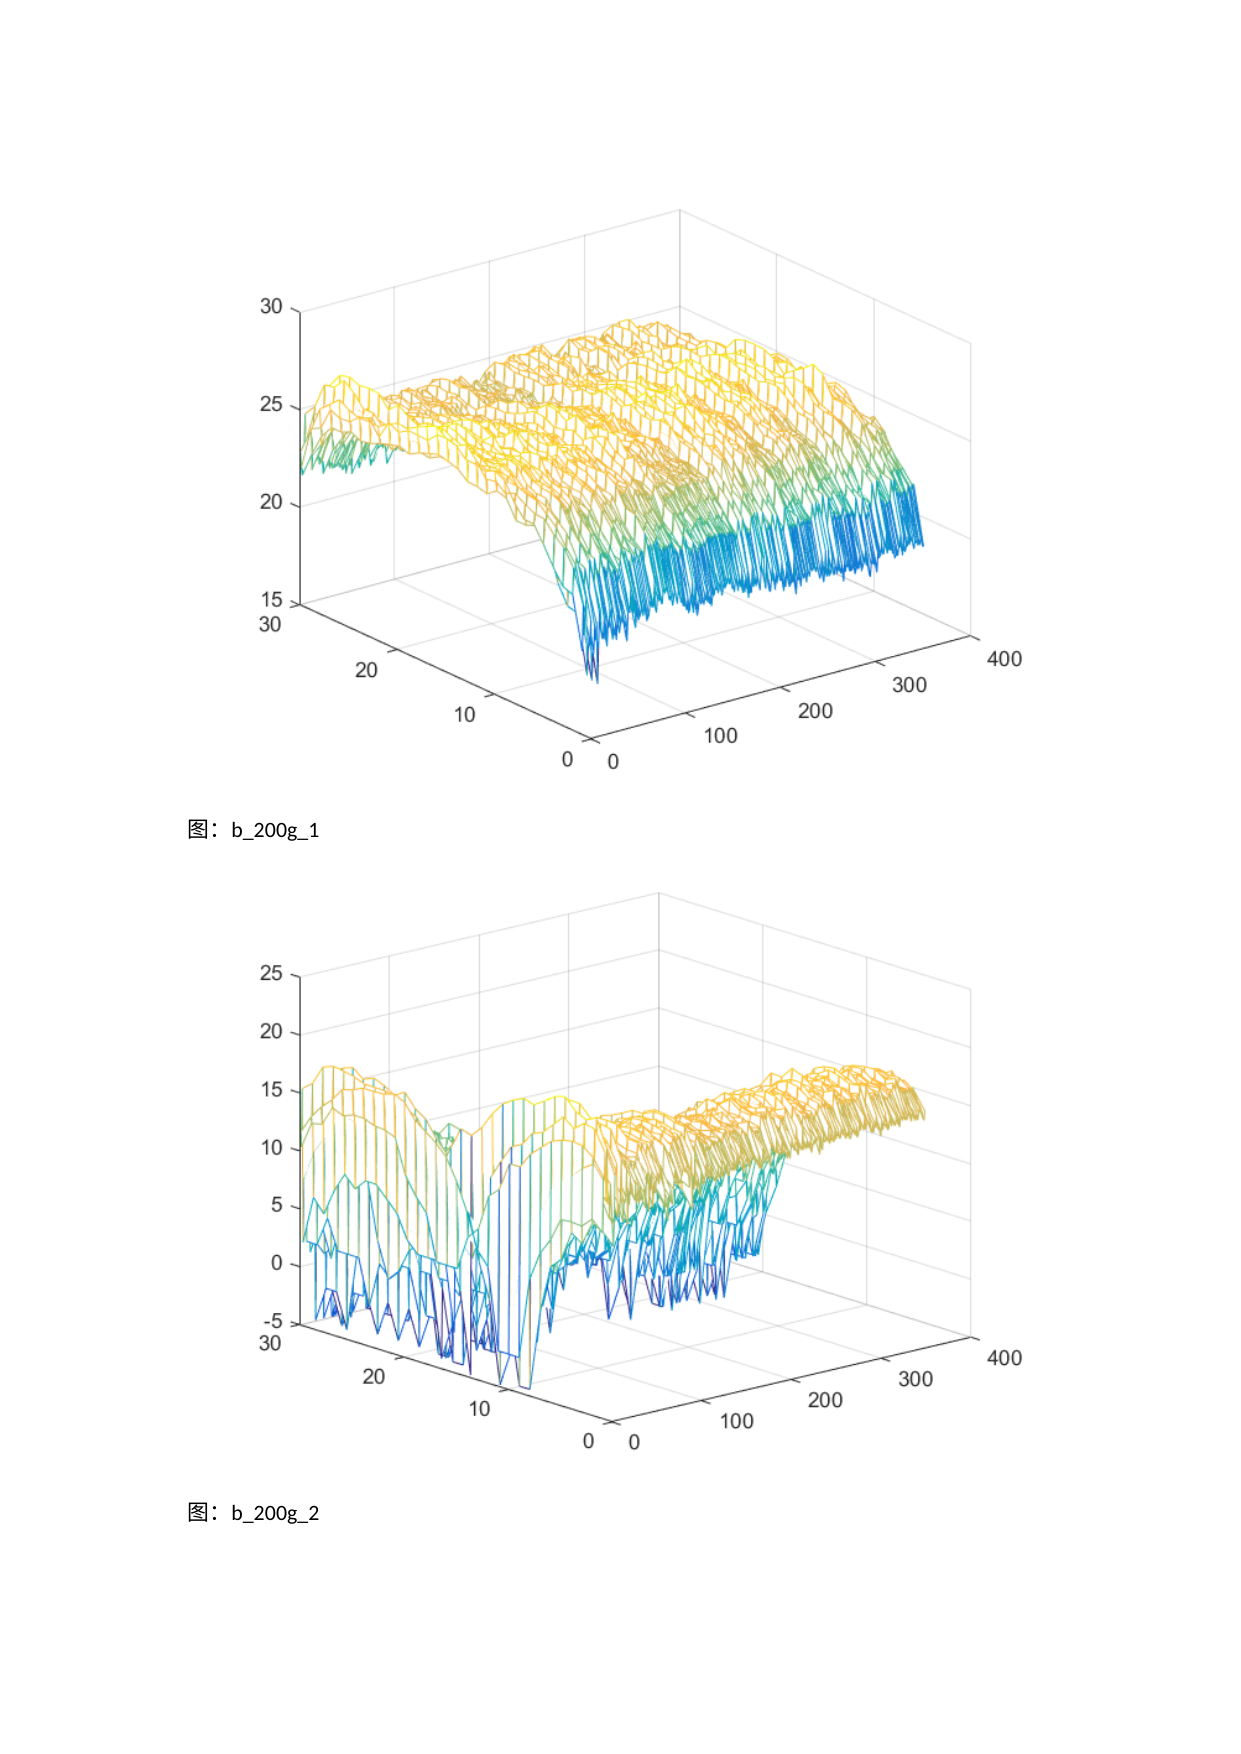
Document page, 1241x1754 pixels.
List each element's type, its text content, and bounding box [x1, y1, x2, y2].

picture [187, 162, 1053, 811]
text 图：b_200g_2 [187, 1494, 1053, 1527]
picture [187, 844, 1053, 1494]
text 图：b_200g_1 [187, 812, 1053, 844]
